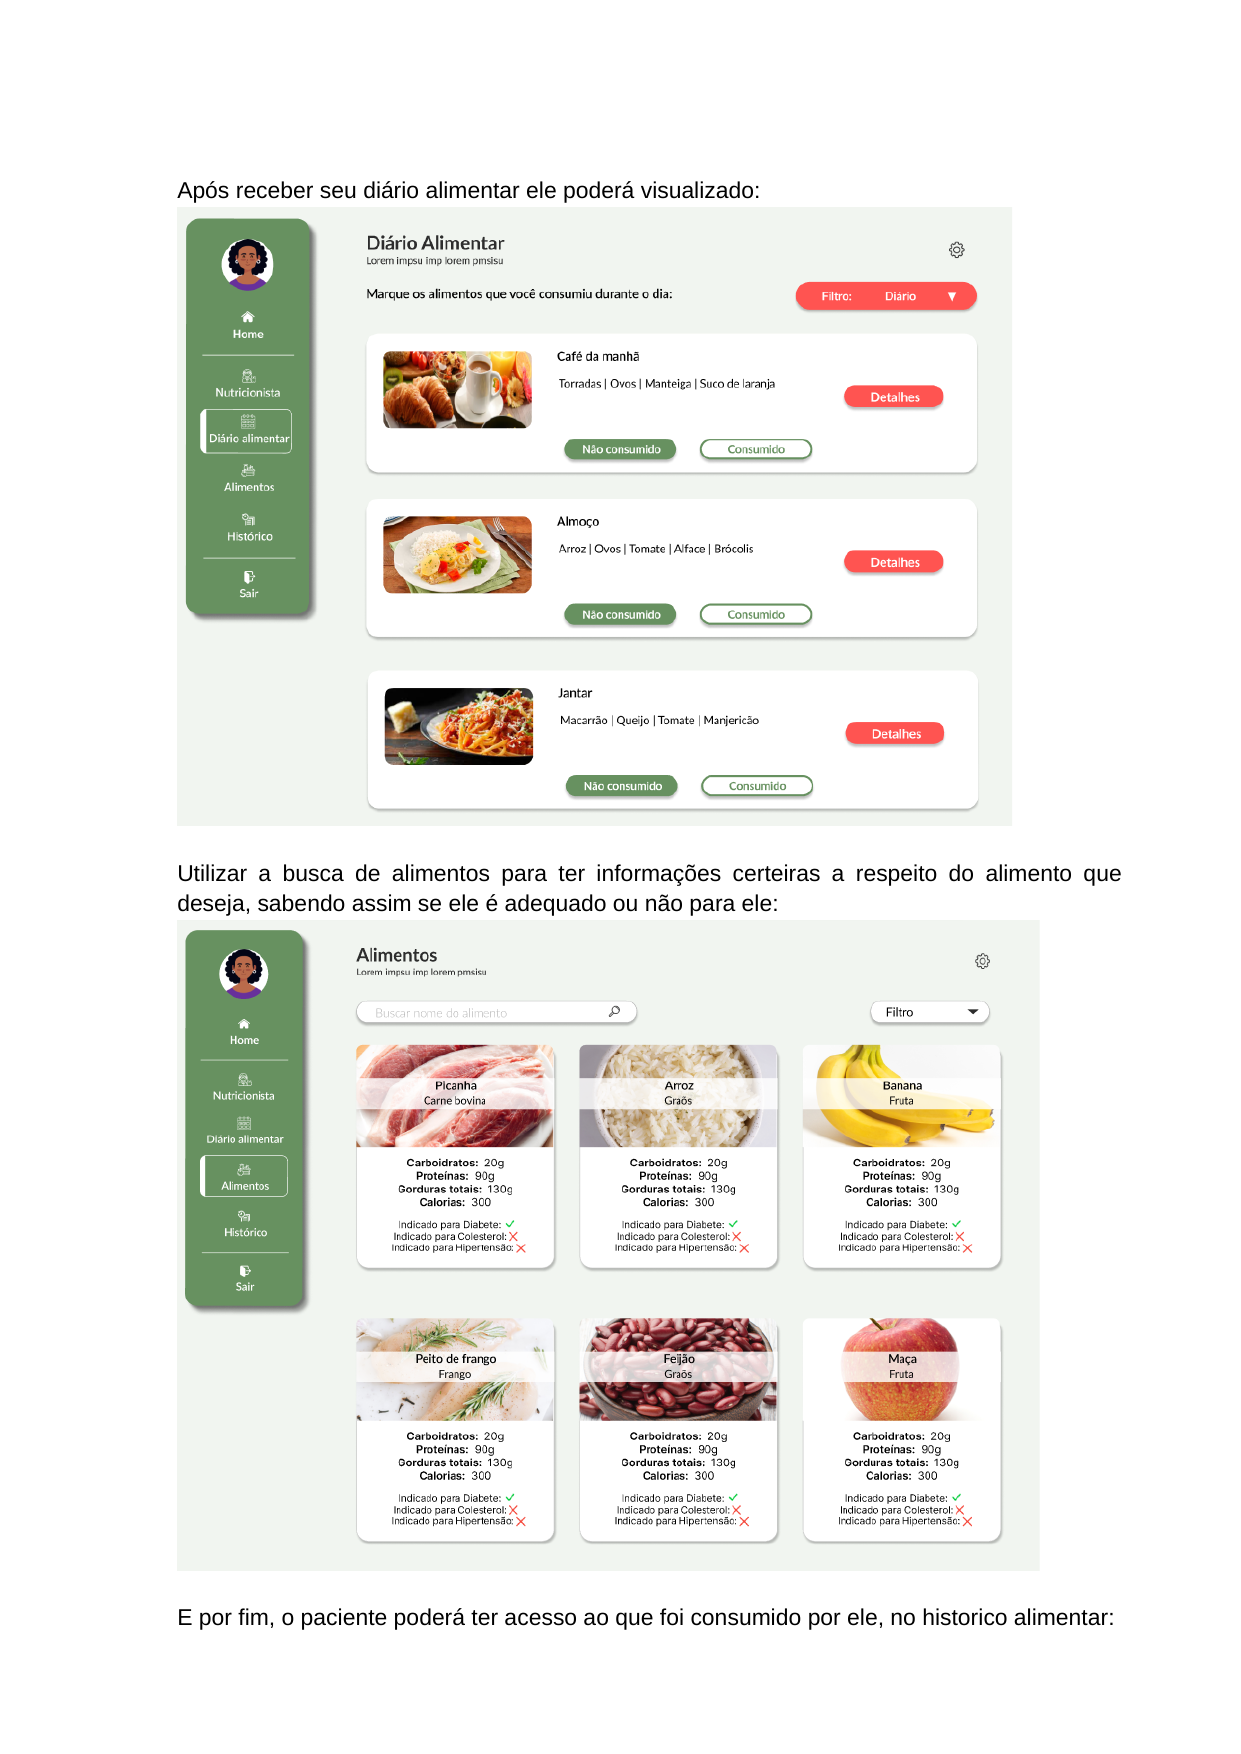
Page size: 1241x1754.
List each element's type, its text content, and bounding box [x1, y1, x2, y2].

picture [177, 920, 1040, 1571]
text E por fim, o paciente poderá ter acesso ao que foi consumido por ele, no historico alimentar: [177, 1604, 1122, 1631]
text Utilizar a busca de alimentos para ter informações certeiras a respeito do alimento que deseja, sabendo assim se ele é adequado ou não para ele: [177, 860, 1122, 916]
text Após receber seu diário alimentar ele poderá visualizado: [177, 177, 1122, 203]
picture [177, 207, 1013, 826]
